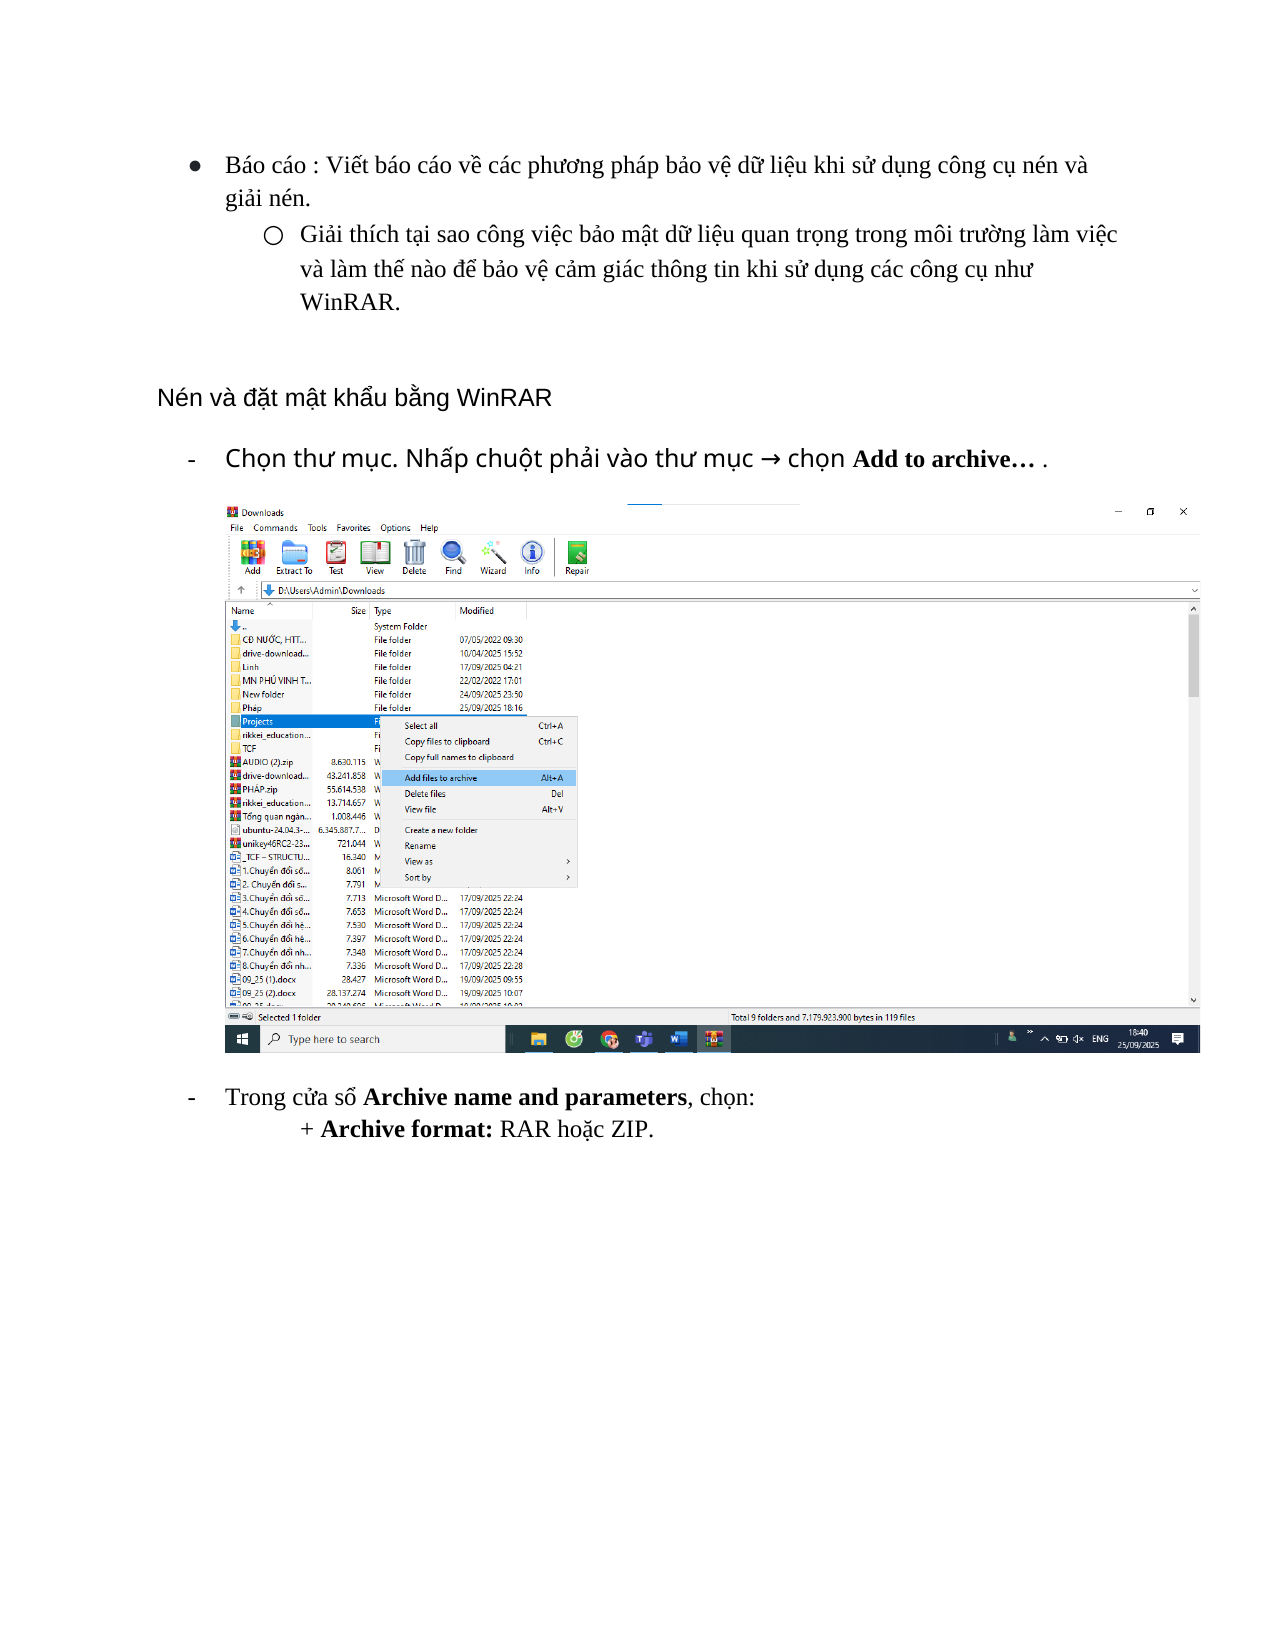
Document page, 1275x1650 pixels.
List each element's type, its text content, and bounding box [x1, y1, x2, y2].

list Báo cáo : Viết báo cáo về các phương pháp bảo vệ dữ liệu khi sử dụng công cụ nén và giải nén. [187, 150, 1125, 212]
list Trong cửa sổ Archive name and parameters, chọn: + Archive format: RAR hoặc ZIP. [187, 1082, 1125, 1143]
picture [225, 504, 1200, 1053]
text Nén và đặt mật khẩu bằng WinRAR [150, 383, 1125, 411]
list Giải thích tại sao công việc bảo mật dữ liệu quan trọng trong môi trường làm việc và làm thế nào để bảo vệ cảm giác thông tin khi sử dụng các công cụ như WinRAR. [262, 216, 1125, 316]
list Chọn thư mục. Nhấp chuột phải vào thư mục → chọn Add to archive… . [187, 441, 1125, 475]
